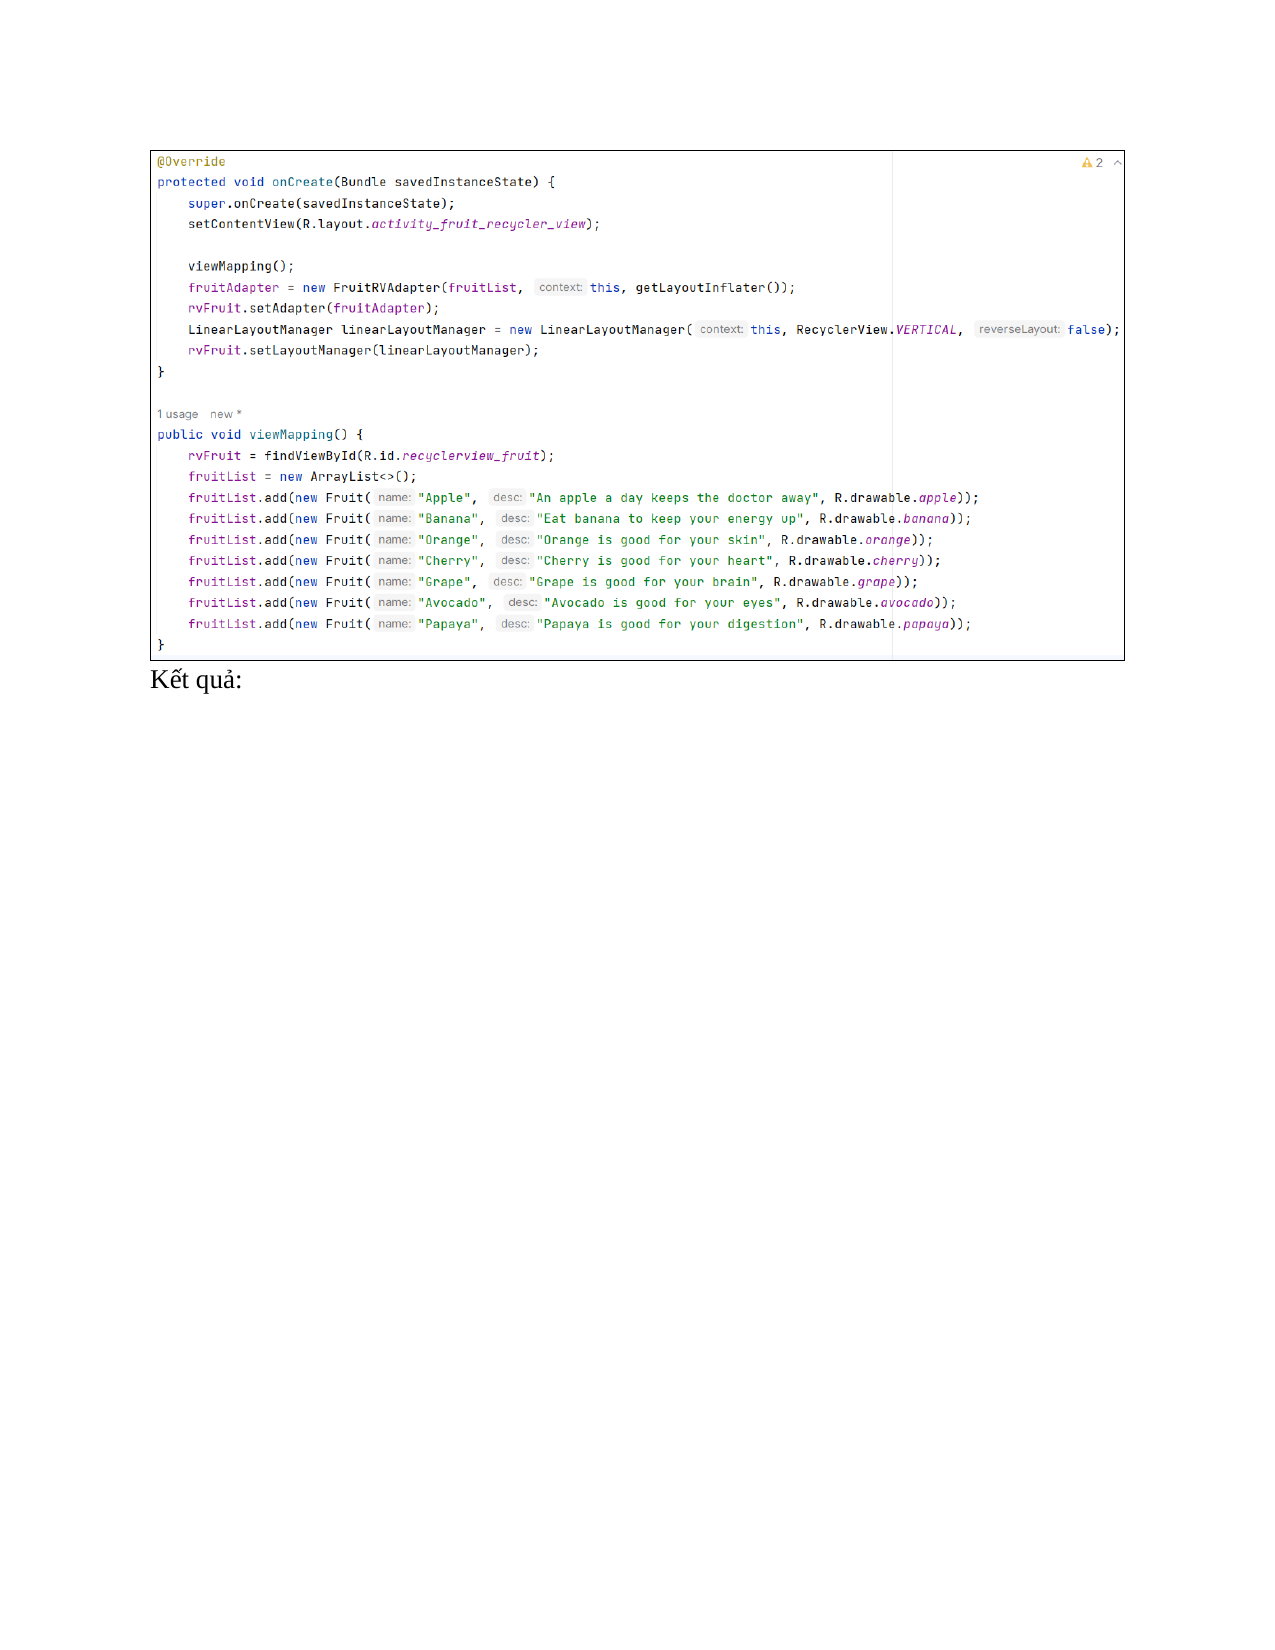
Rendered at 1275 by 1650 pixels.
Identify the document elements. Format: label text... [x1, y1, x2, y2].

picture [151, 151, 1124, 660]
text Kết quả: [150, 661, 1125, 694]
